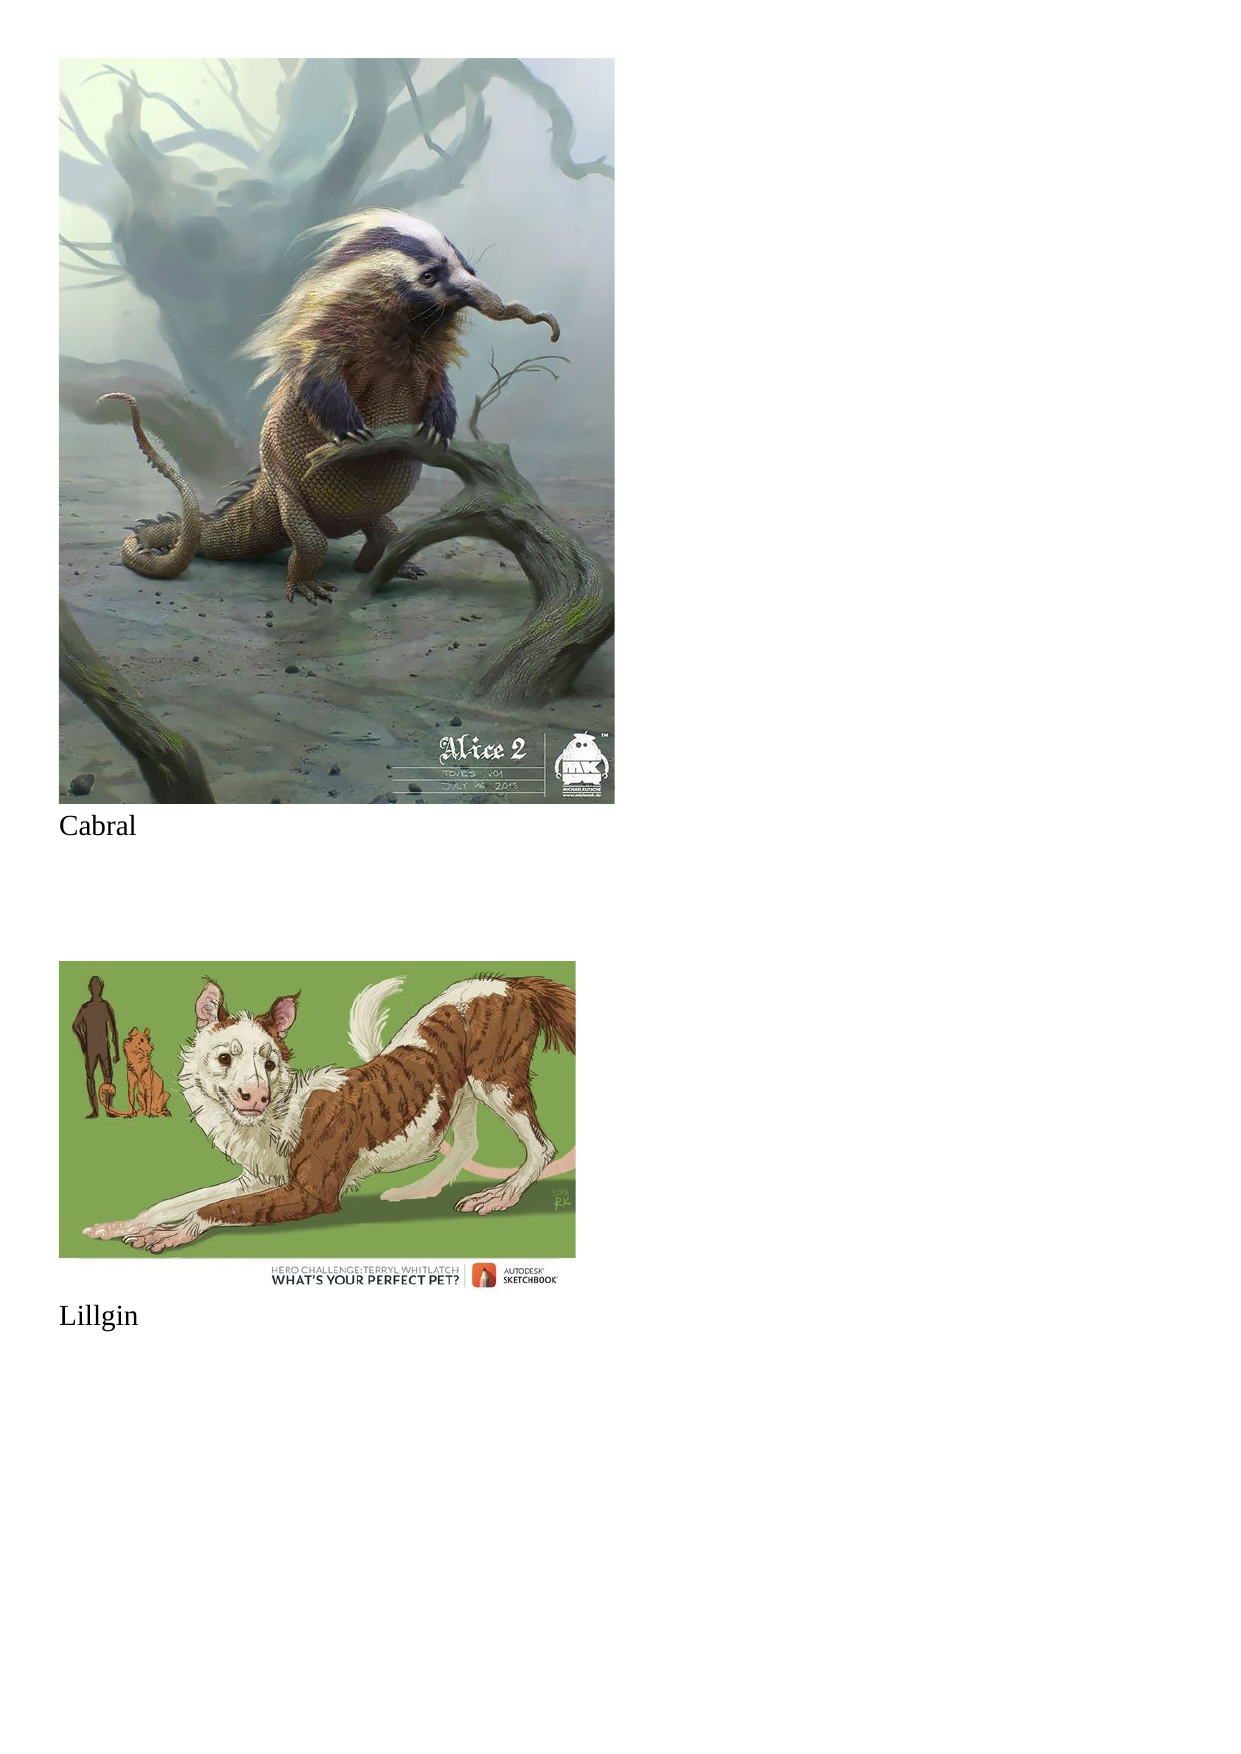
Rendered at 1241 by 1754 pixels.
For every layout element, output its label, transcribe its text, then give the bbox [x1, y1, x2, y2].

picture [58, 961, 576, 1295]
picture [58, 58, 615, 804]
text Lillgin [59, 1298, 1181, 1332]
text Cabral [59, 808, 1181, 841]
